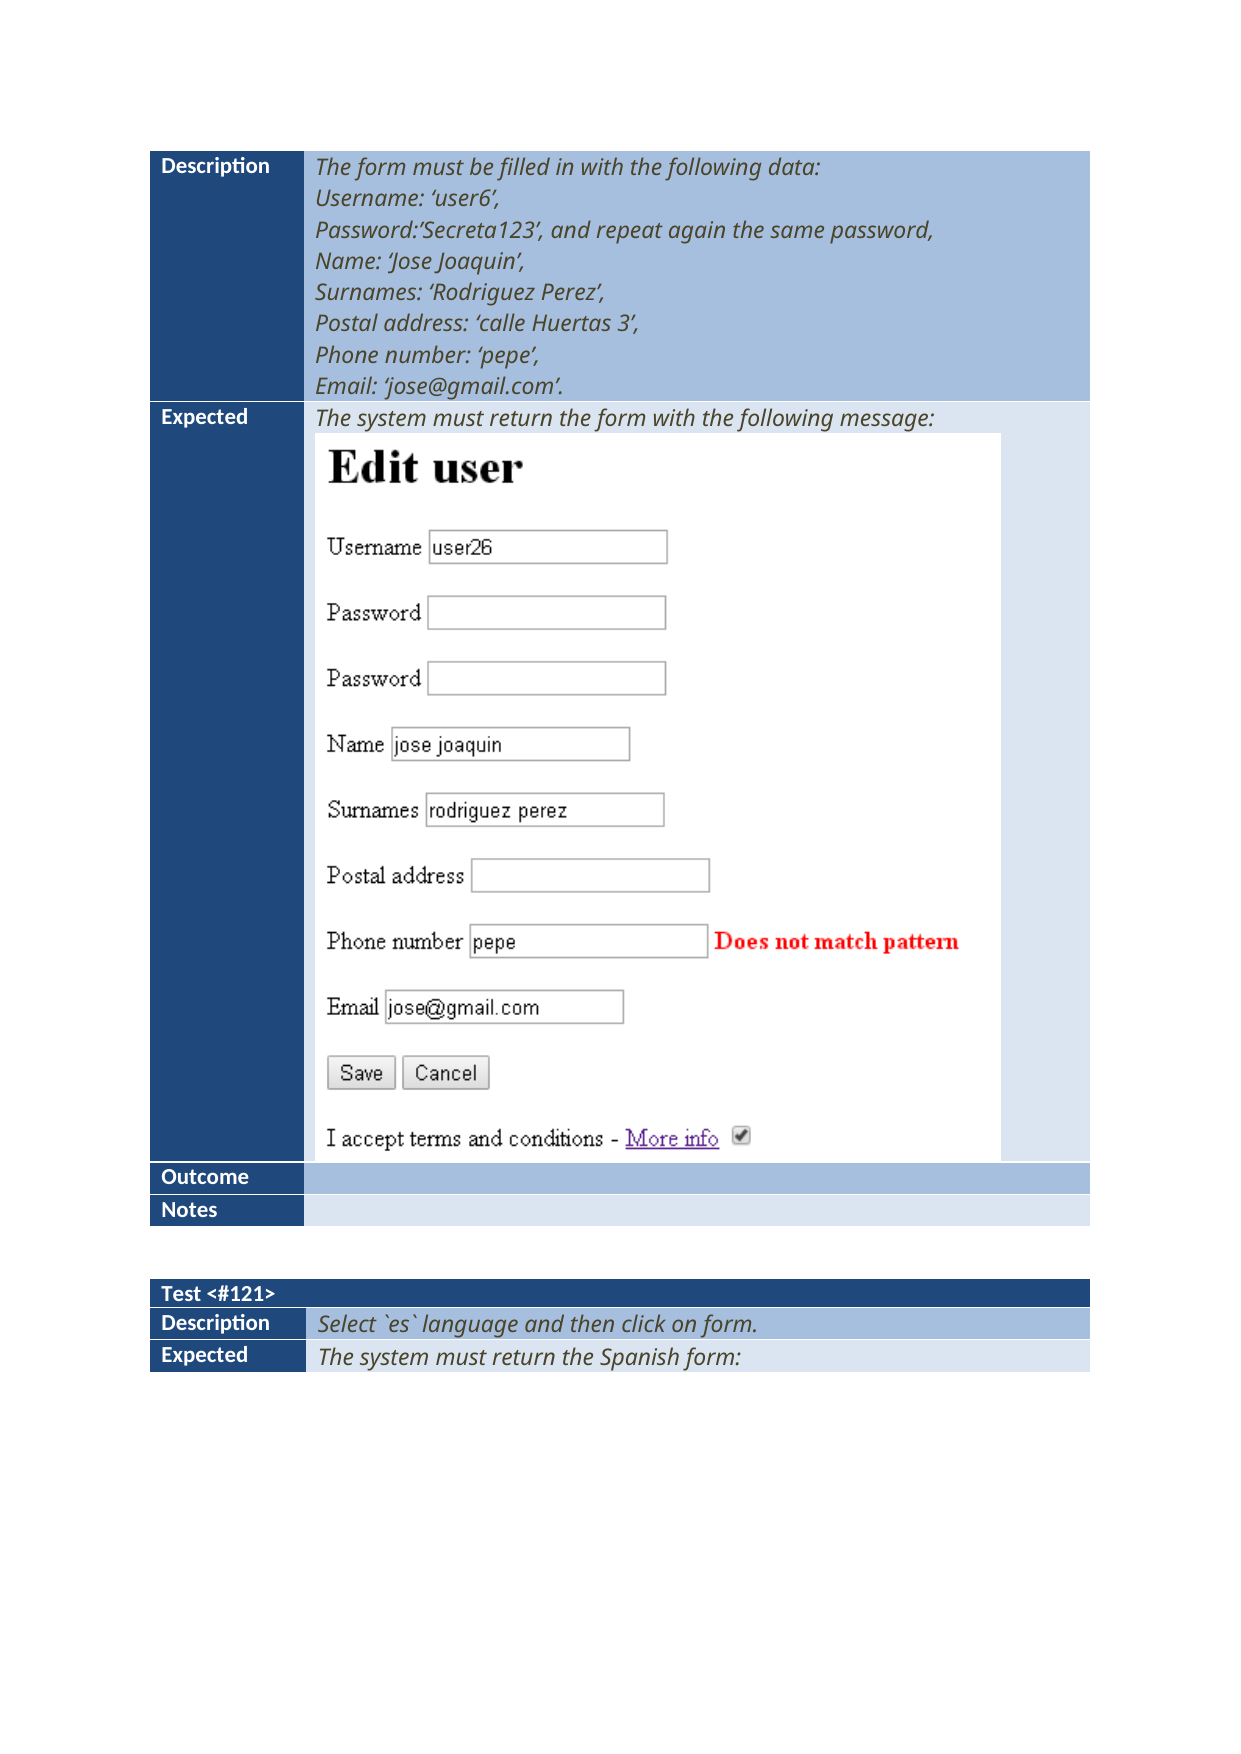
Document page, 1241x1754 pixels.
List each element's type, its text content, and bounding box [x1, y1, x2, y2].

table_cell Select `es` language and then click on form. [306, 1308, 1090, 1339]
picture [315, 433, 1001, 1162]
table_cell Notes [150, 1195, 304, 1226]
table_cell Expected [150, 402, 304, 1161]
table_cell The system must return the form with the following message: [304, 402, 1090, 1161]
table_cell The form must be filled in with the following data: Username: ‘user6’, Password:’Secreta123’, and repeat again the same password, Name: ‘Jose Joaquin’, Surnames: ‘Rodriguez Perez’, Postal address: ‘calle Huertas 3’, Phone number: ‘pepe’, Email: ‘jose@gmail.com’. [304, 151, 1090, 401]
table_cell Description [150, 1308, 306, 1339]
table_header Test <#121> [150, 1279, 1090, 1307]
table_cell [304, 1195, 1090, 1226]
table_cell Expected [150, 1340, 306, 1372]
table_cell The system must return the Spanish form: [306, 1340, 1090, 1372]
table_cell Outcome [150, 1163, 304, 1194]
table_cell Description [150, 151, 304, 401]
table_cell [304, 1163, 1090, 1194]
